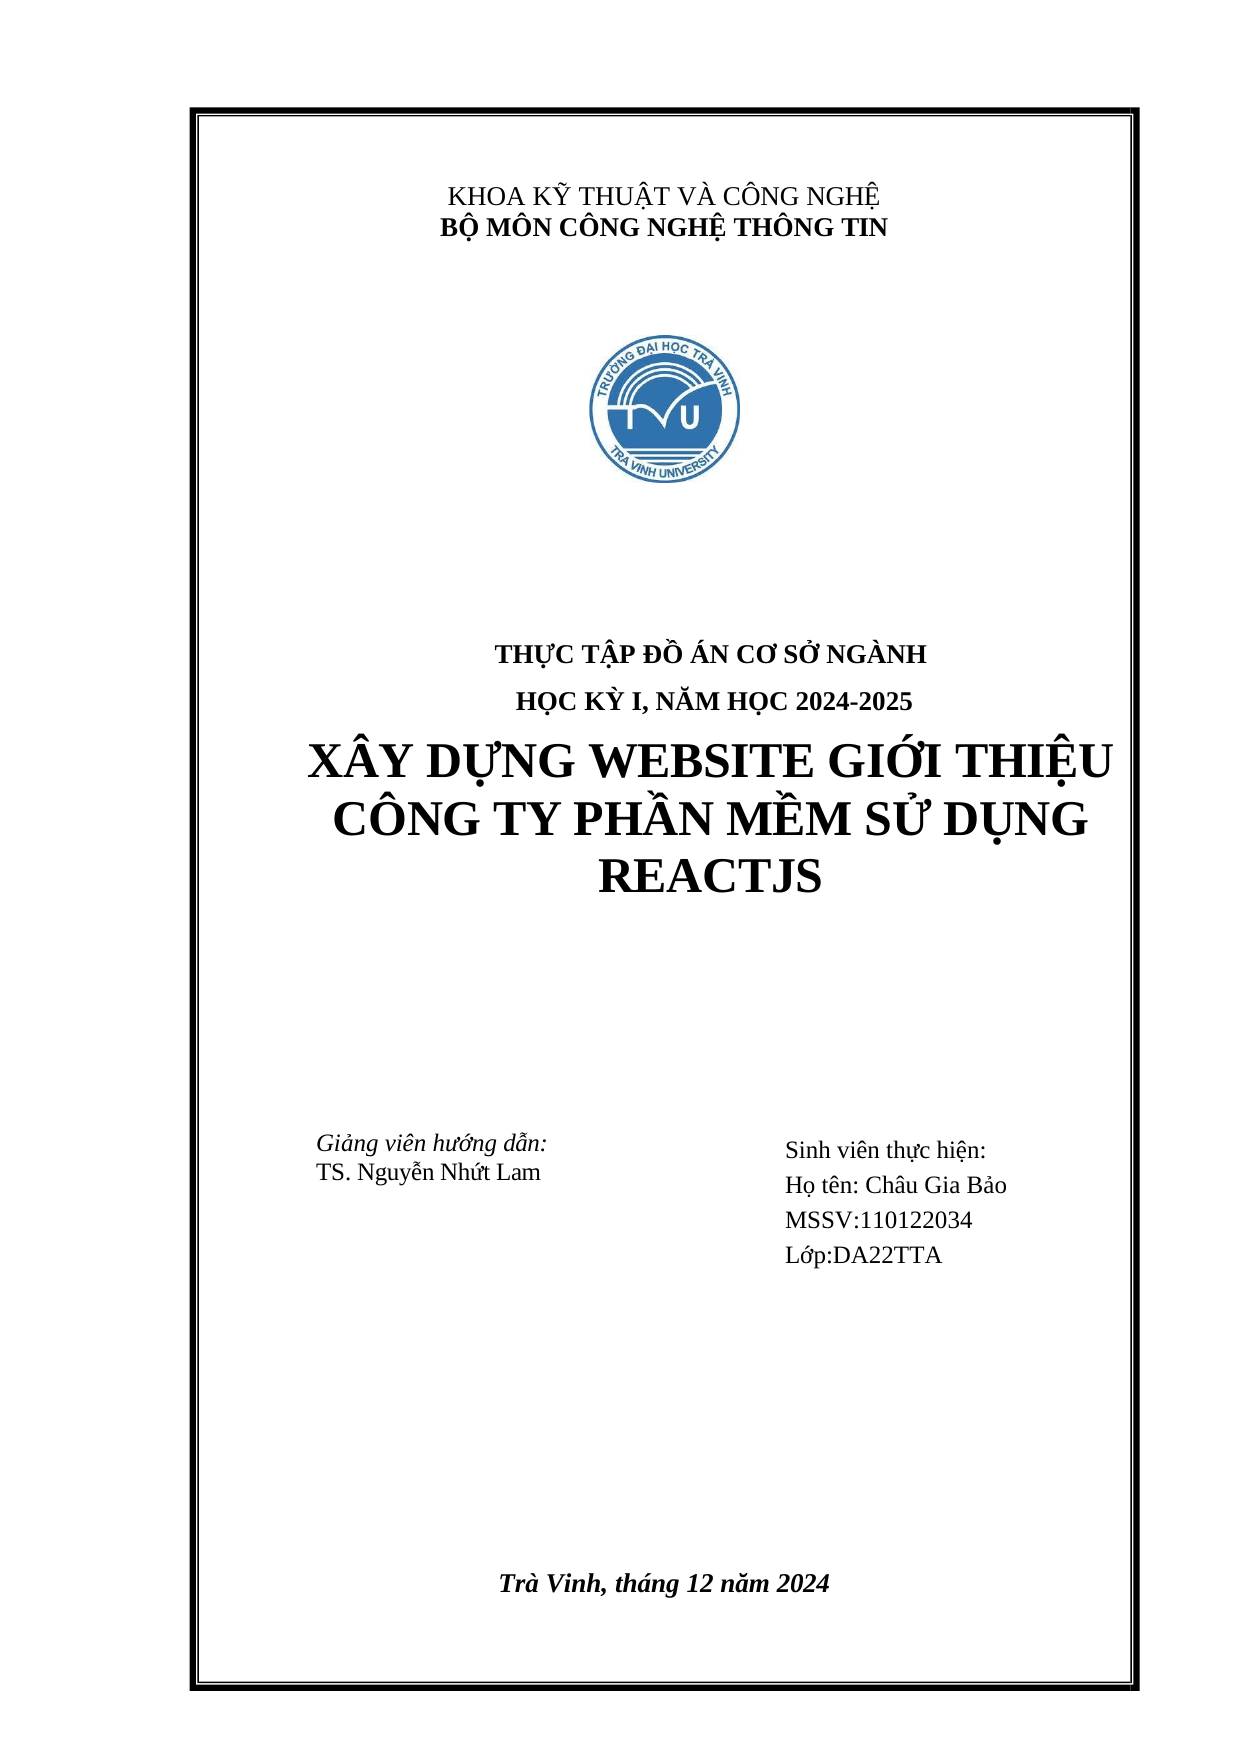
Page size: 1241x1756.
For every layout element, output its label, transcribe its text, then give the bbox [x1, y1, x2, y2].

text HỌC KỲ I, NĂM HỌC 2024-2025 [288, 685, 1134, 716]
text MSSV:110122034 [785, 1209, 1134, 1234]
text Giảng viên hướng dẫn: [316, 1128, 553, 1157]
picture [589, 335, 740, 483]
text THỰC TẬP ĐỒ ÁN CƠ SỞ NGÀNH [288, 638, 1134, 669]
text TS. Nguyễn Nhứt Lam [316, 1157, 553, 1186]
text Họ tên: Châu Gia Bảo [785, 1173, 1134, 1198]
text Lớp:DA22TTA [785, 1244, 1134, 1269]
subtitle XÂY DỰNG WEBSITE GIỚI THIỆU CÔNG TY PHẦN MỀM SỬ DỤNG REACTJS [288, 732, 1134, 904]
text Sinh viên thực hiện: [785, 1138, 1134, 1163]
